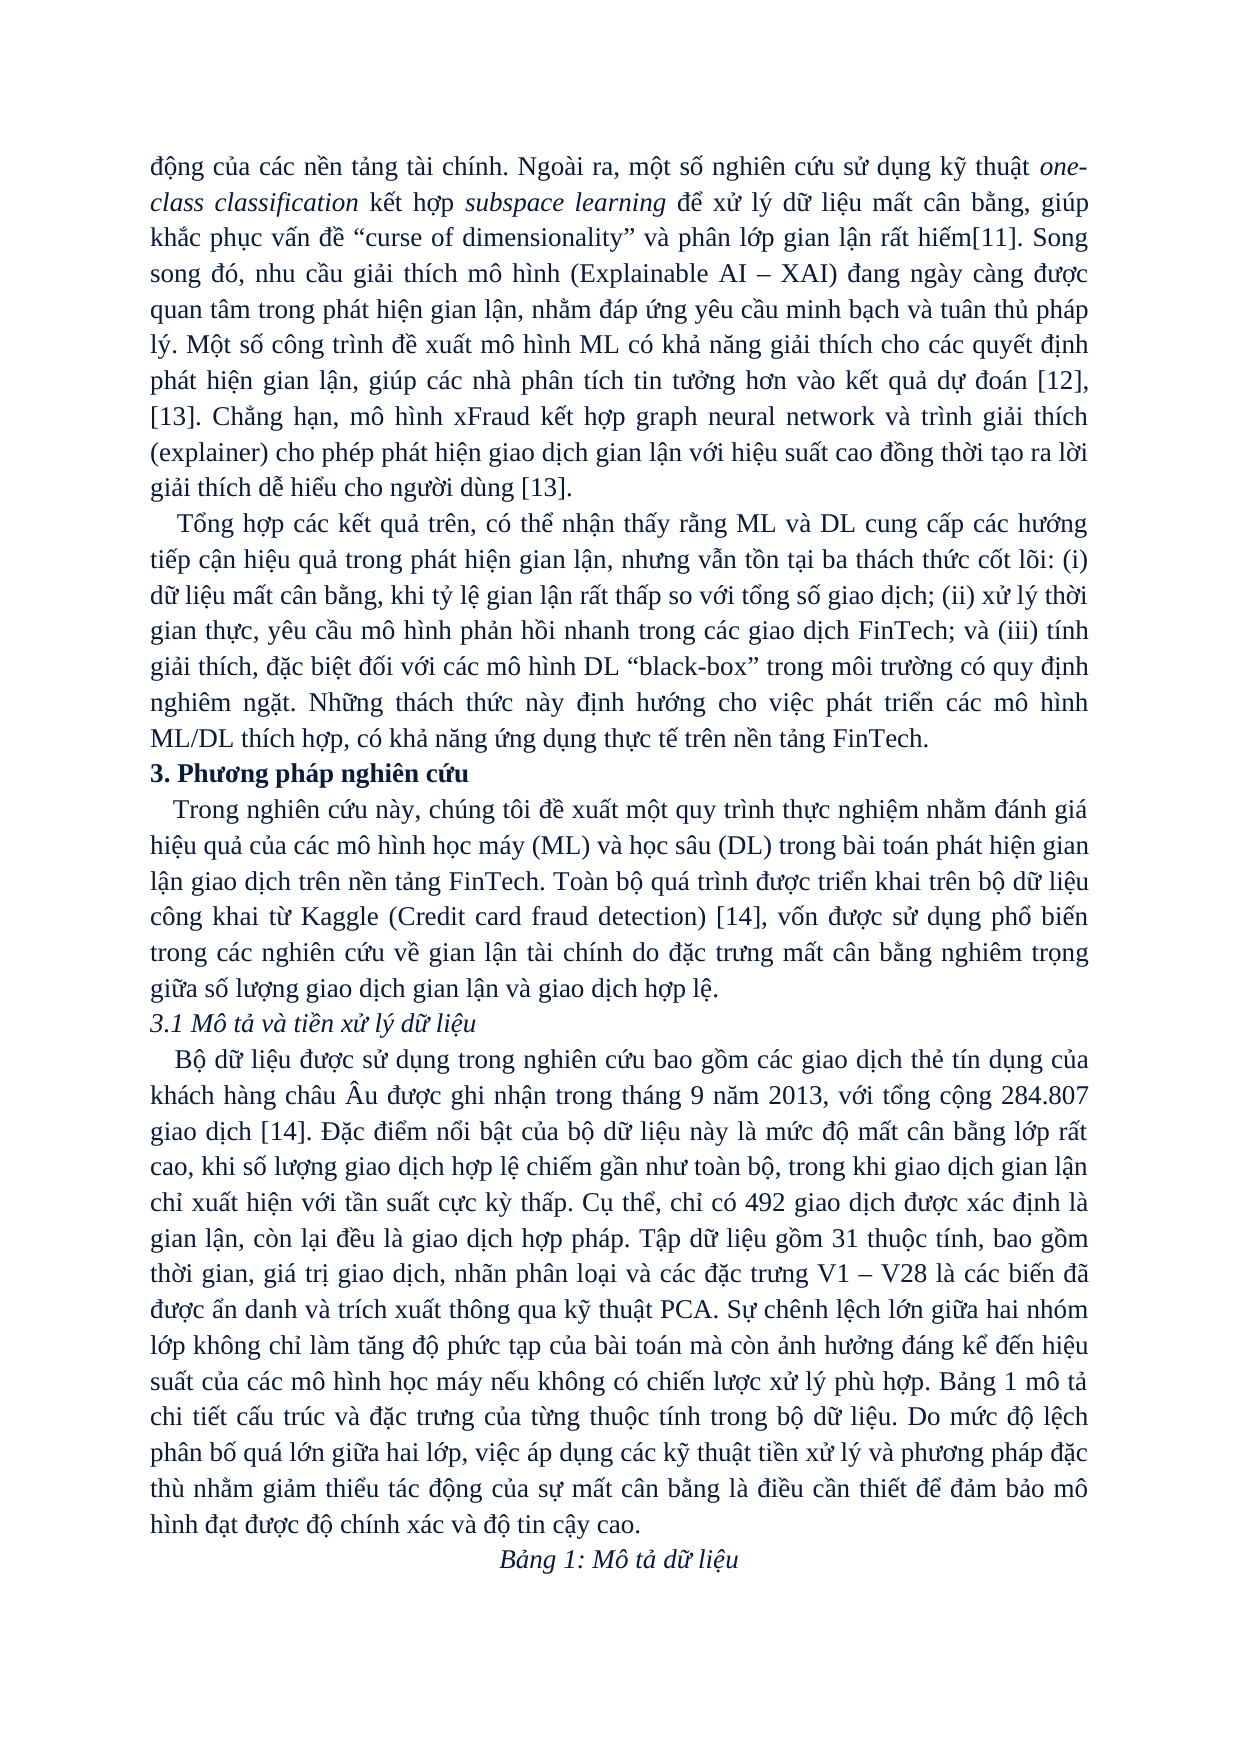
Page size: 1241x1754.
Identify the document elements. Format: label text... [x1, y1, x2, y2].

text 3. Phương pháp nghiên cứu [150, 757, 1090, 788]
text Bảng 1: Mô tả dữ liệu [150, 1543, 1090, 1574]
text Trong nghiên cứu này, chúng tôi đề xuất một quy trình thực nghiệm nhằm đánh giá hiệu quả của các mô hình học máy (ML) và học sâu (DL) trong bài toán phát hiện gian lận giao dịch trên nền tảng FinTech. Toàn bộ quá trình được triển khai trên bộ dữ liệu công khai từ Kaggle (Credit card fraud detection) [14], vốn được sử dụng phổ biến trong các nghiên cứu về gian lận tài chính do đặc trưng mất cân bằng nghiêm trọng giữa số lượng giao dịch gian lận và giao dịch hợp lệ. [150, 967, 1090, 1003]
text 3.1 Mô tả và tiền xử lý dữ liệu [150, 1007, 1090, 1039]
